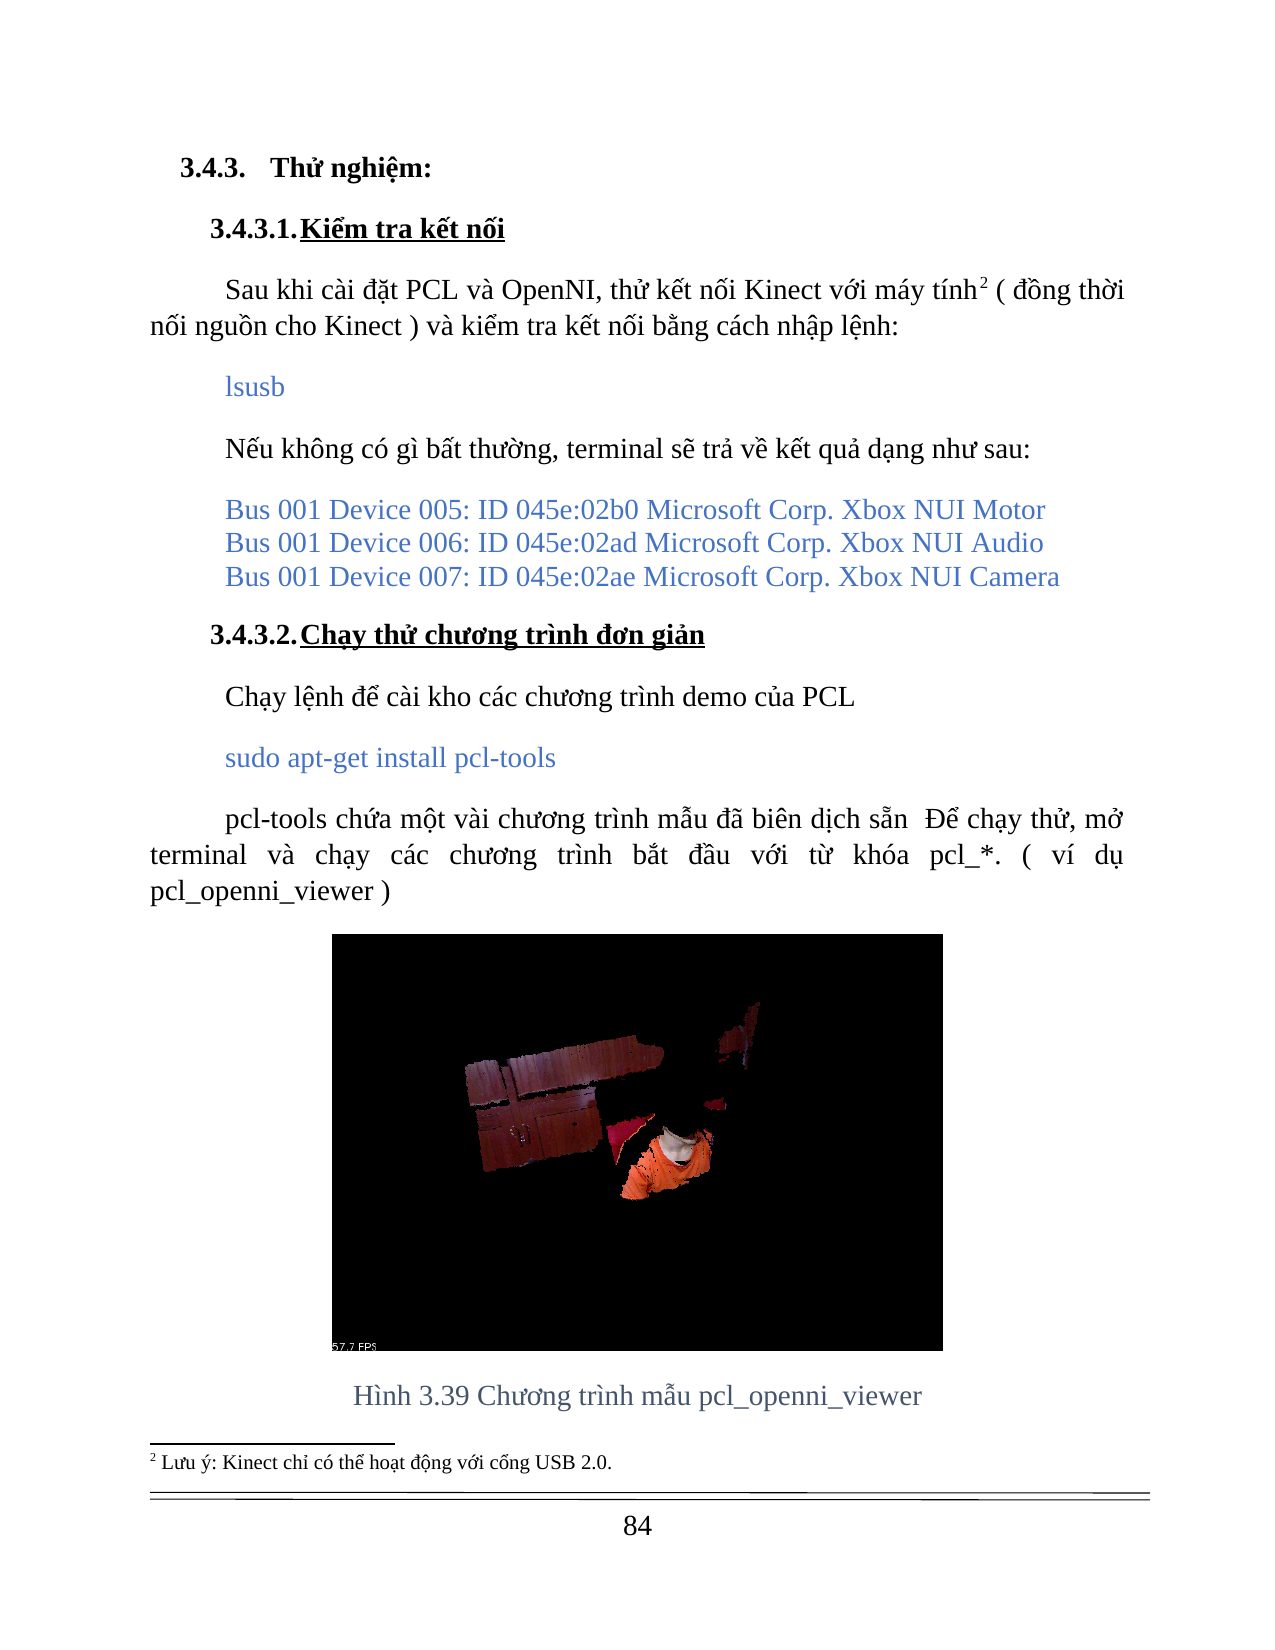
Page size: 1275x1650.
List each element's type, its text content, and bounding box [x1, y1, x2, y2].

subtitle Kiểm tra kết nối [210, 211, 1125, 245]
text Bus 001 Device 007: ID 045e:02ae Microsoft Corp. Xbox NUI Camera [225, 559, 1125, 592]
text Chạy lệnh để cài kho các chương trình demo của PCL [150, 679, 1125, 712]
subtitle Chạy thử chương trình đơn giản [210, 617, 1125, 651]
text pcl-tools chứa một vài chương trình mẫu đã biên dịch sẵn Để chạy thử, mở terminal và chạy các chương trình bắt đầu với từ khóa pcl_*. ( ví dụ pcl_openni_viewer ) [150, 801, 1125, 907]
text Nếu không có gì bất thường, terminal sẽ trả về kết quả dạng như sau: [150, 431, 1125, 464]
text Sau khi cài đặt PCL và OpenNI, thử kết nối Kinect với máy tính ( đồng thời nối nguồn cho Kinect ) và kiểm tra kết nối bằng cách nhập lệnh: [150, 272, 1125, 342]
text Bus 001 Device 005: ID 045e:02b0 Microsoft Corp. Xbox NUI Motor [225, 492, 1125, 525]
text sudo apt-get install pcl-tools [225, 740, 1125, 773]
picture [332, 934, 943, 1351]
text Bus 001 Device 006: ID 045e:02ad Microsoft Corp. Xbox NUI Audio [225, 525, 1125, 559]
subtitle Thử nghiệm: [180, 150, 1125, 183]
text lsusb [225, 369, 1125, 403]
